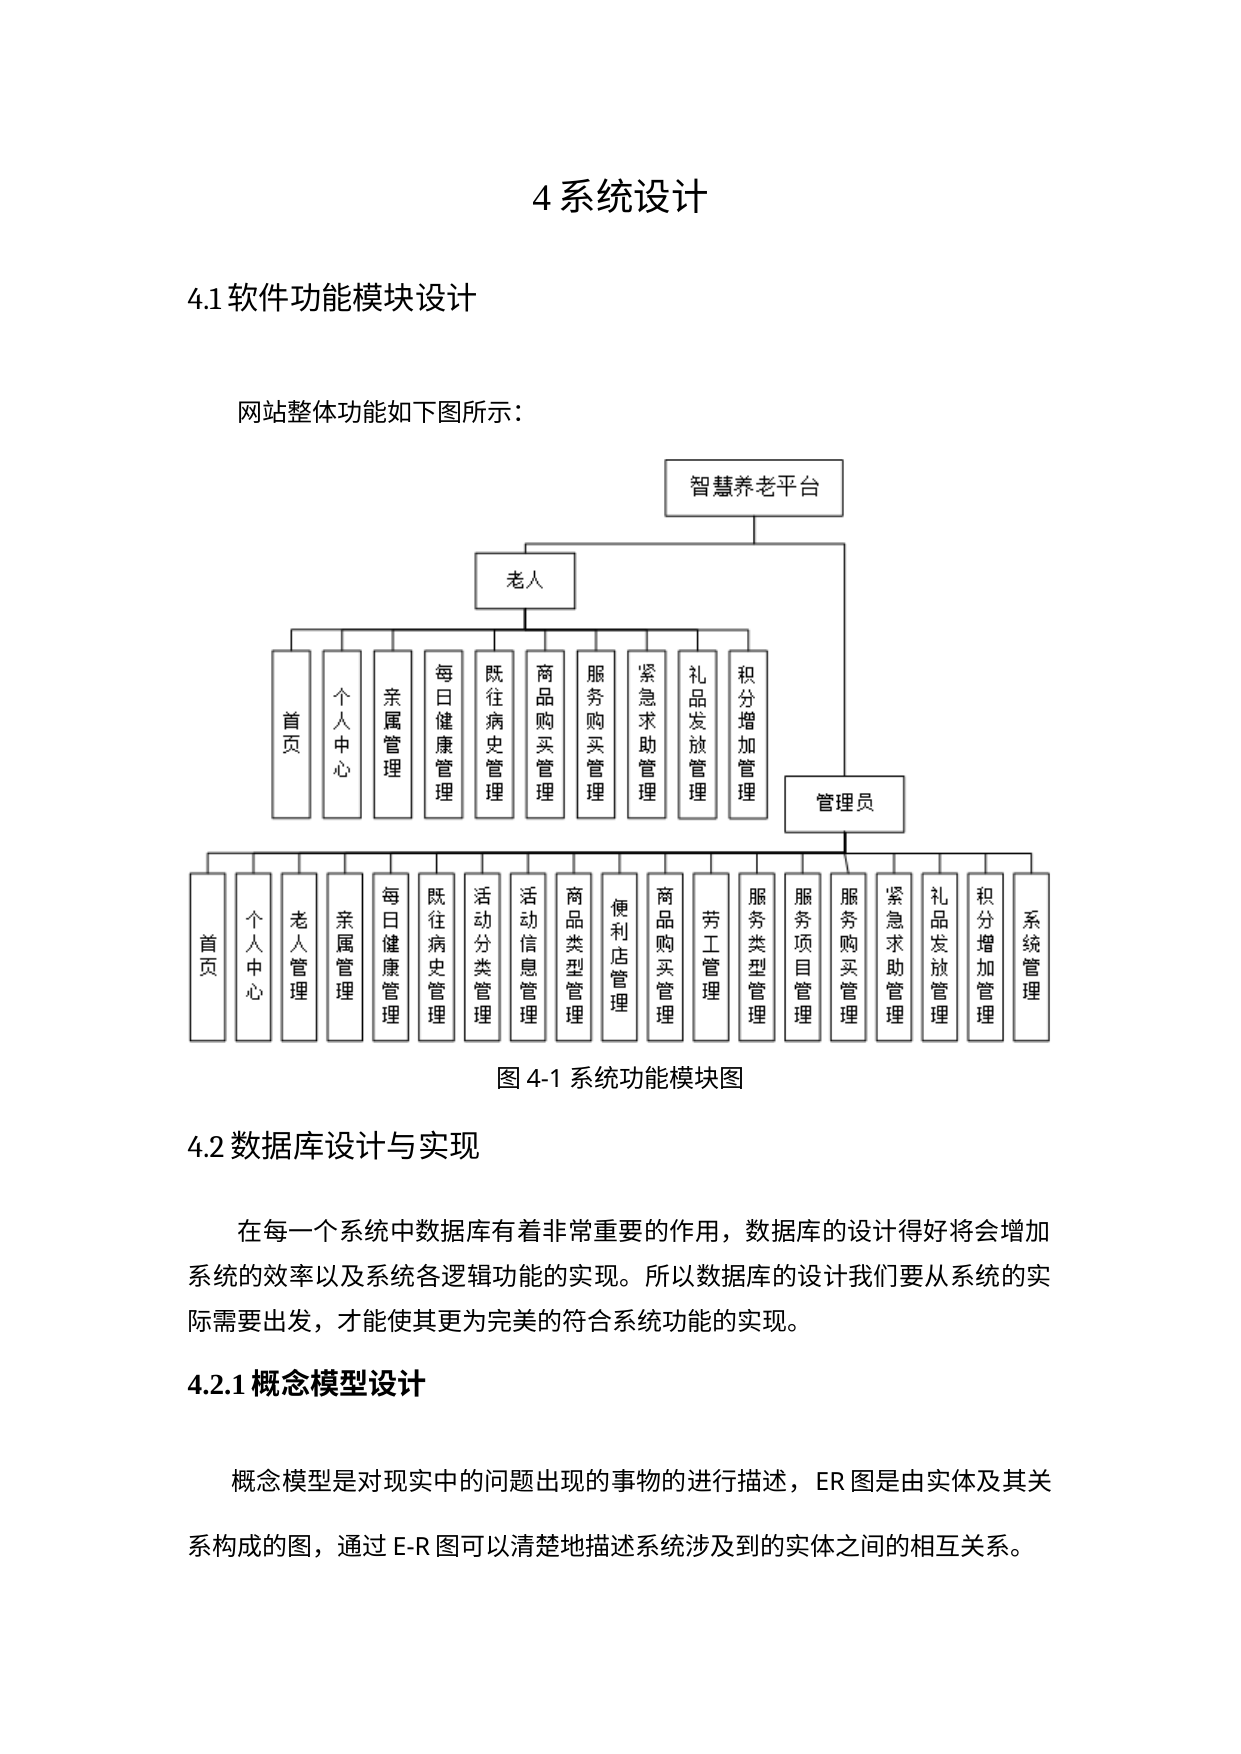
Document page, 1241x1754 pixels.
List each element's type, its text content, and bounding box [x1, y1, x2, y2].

subtitle 4系统设计 [187, 162, 1053, 227]
text 网站整体功能如下图所示： [187, 378, 1053, 443]
text 在每一个系统中数据库有着非常重要的作用，数据库的设计得好将会增加系统的效率以及系统各逻辑功能的实现。所以数据库的设计我们要从系统的实际需要出发，才能使其更为完美的符合系统功能的实现。 [187, 1211, 1053, 1338]
subtitle 4.1 软件功能模块设计 [187, 263, 1053, 328]
text 图 4-1 系统功能模块图 [187, 1044, 1053, 1109]
subtitle 4.2数据库设计与实现 [187, 1111, 1053, 1176]
subtitle 4.2.1概念模型设计 [187, 1349, 1053, 1414]
text 概念模型是对现实中的问题出现的事物的进行描述，ER图是由实体及其关系构成的图，通过E-R图可以清楚地描述系统涉及到的实体之间的相互关系。 [187, 1447, 1053, 1577]
picture [187, 458, 1053, 1043]
